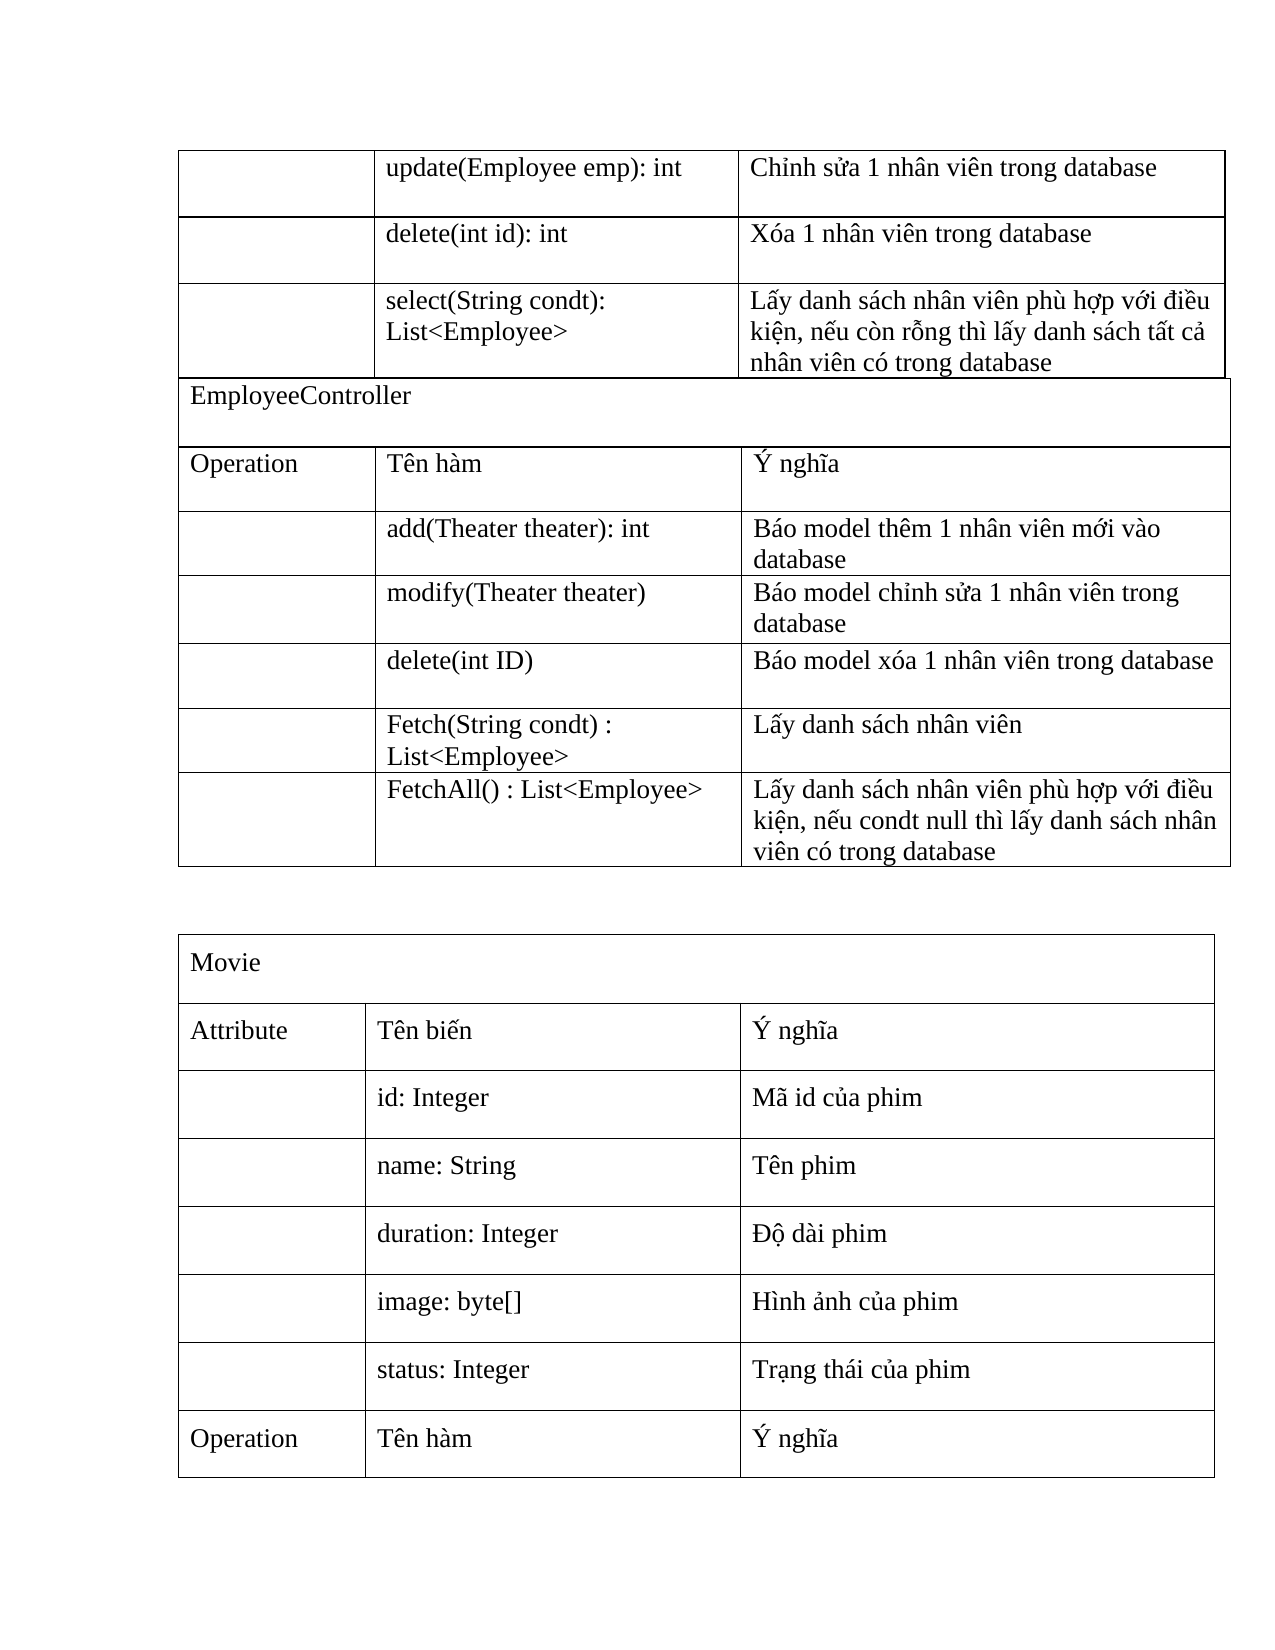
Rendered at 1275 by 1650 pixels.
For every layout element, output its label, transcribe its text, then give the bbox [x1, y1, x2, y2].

table_cell Mã id của phim [741, 1071, 1214, 1138]
table_header Movie [179, 935, 1214, 1002]
table_cell Hình ảnh của phim [741, 1275, 1214, 1342]
table_cell delete(int ID) [376, 644, 741, 707]
table_cell FetchAll() : List<Employee> [376, 773, 741, 866]
table_cell Báo model thêm 1 nhân viên mới vào database [742, 512, 1230, 575]
table_cell [179, 512, 375, 575]
table_cell Fetch(String condt) : List<Employee> [376, 709, 741, 772]
table_cell Tên hàm [366, 1411, 740, 1477]
table_cell [179, 1343, 365, 1410]
table_cell Tên phim [741, 1139, 1214, 1206]
table_cell image: byte[] [366, 1275, 740, 1342]
table_cell modify(Theater theater) [376, 576, 741, 643]
table_cell Ý nghĩa [741, 1004, 1214, 1069]
table_cell [179, 644, 375, 707]
table_cell Ý nghĩa [742, 448, 1230, 511]
table_cell Trạng thái của phim [741, 1343, 1214, 1410]
table_cell Operation [179, 448, 375, 511]
table_cell Chỉnh sửa 1 nhân viên trong database [739, 151, 1224, 216]
table_cell Độ dài phim [741, 1207, 1214, 1274]
table_cell update(Employee emp): int [375, 151, 738, 216]
table_cell add(Theater theater): int [376, 512, 741, 575]
table_cell [179, 773, 375, 866]
table_cell Lấy danh sách nhân viên phù hợp với điều kiện, nếu condt null thì lấy danh sách nhân viên có trong database [742, 773, 1230, 866]
table_cell select(String condt): List<Employee> [375, 284, 738, 377]
table_cell [179, 284, 374, 377]
table_cell Báo model xóa 1 nhân viên trong database [742, 644, 1230, 707]
table_cell Lấy danh sách nhân viên phù hợp với điều kiện, nếu còn rỗng thì lấy danh sách tất cả nhân viên có trong database [739, 284, 1224, 377]
table_cell Tên biến [366, 1004, 740, 1069]
table_cell [179, 1071, 365, 1138]
table_cell [179, 218, 374, 283]
table_cell [179, 1207, 365, 1274]
table_header EmployeeController [179, 379, 1230, 446]
table_cell Ý nghĩa [741, 1411, 1214, 1477]
table_cell duration: Integer [366, 1207, 740, 1274]
table_cell [179, 151, 374, 216]
table_cell Lấy danh sách nhân viên [742, 709, 1230, 772]
table_cell status: Integer [366, 1343, 740, 1410]
table_cell [179, 576, 375, 643]
table_cell delete(int id): int [375, 218, 738, 283]
table_cell name: String [366, 1139, 740, 1206]
table_cell Tên hàm [376, 448, 741, 511]
table_cell Attribute [179, 1004, 365, 1069]
table_cell [179, 1139, 365, 1206]
table_cell id: Integer [366, 1071, 740, 1138]
table_cell Báo model chỉnh sửa 1 nhân viên trong database [742, 576, 1230, 643]
table_cell [179, 709, 375, 772]
table_cell Operation [179, 1411, 365, 1477]
table_cell Xóa 1 nhân viên trong database [739, 218, 1224, 283]
table_cell [179, 1275, 365, 1342]
